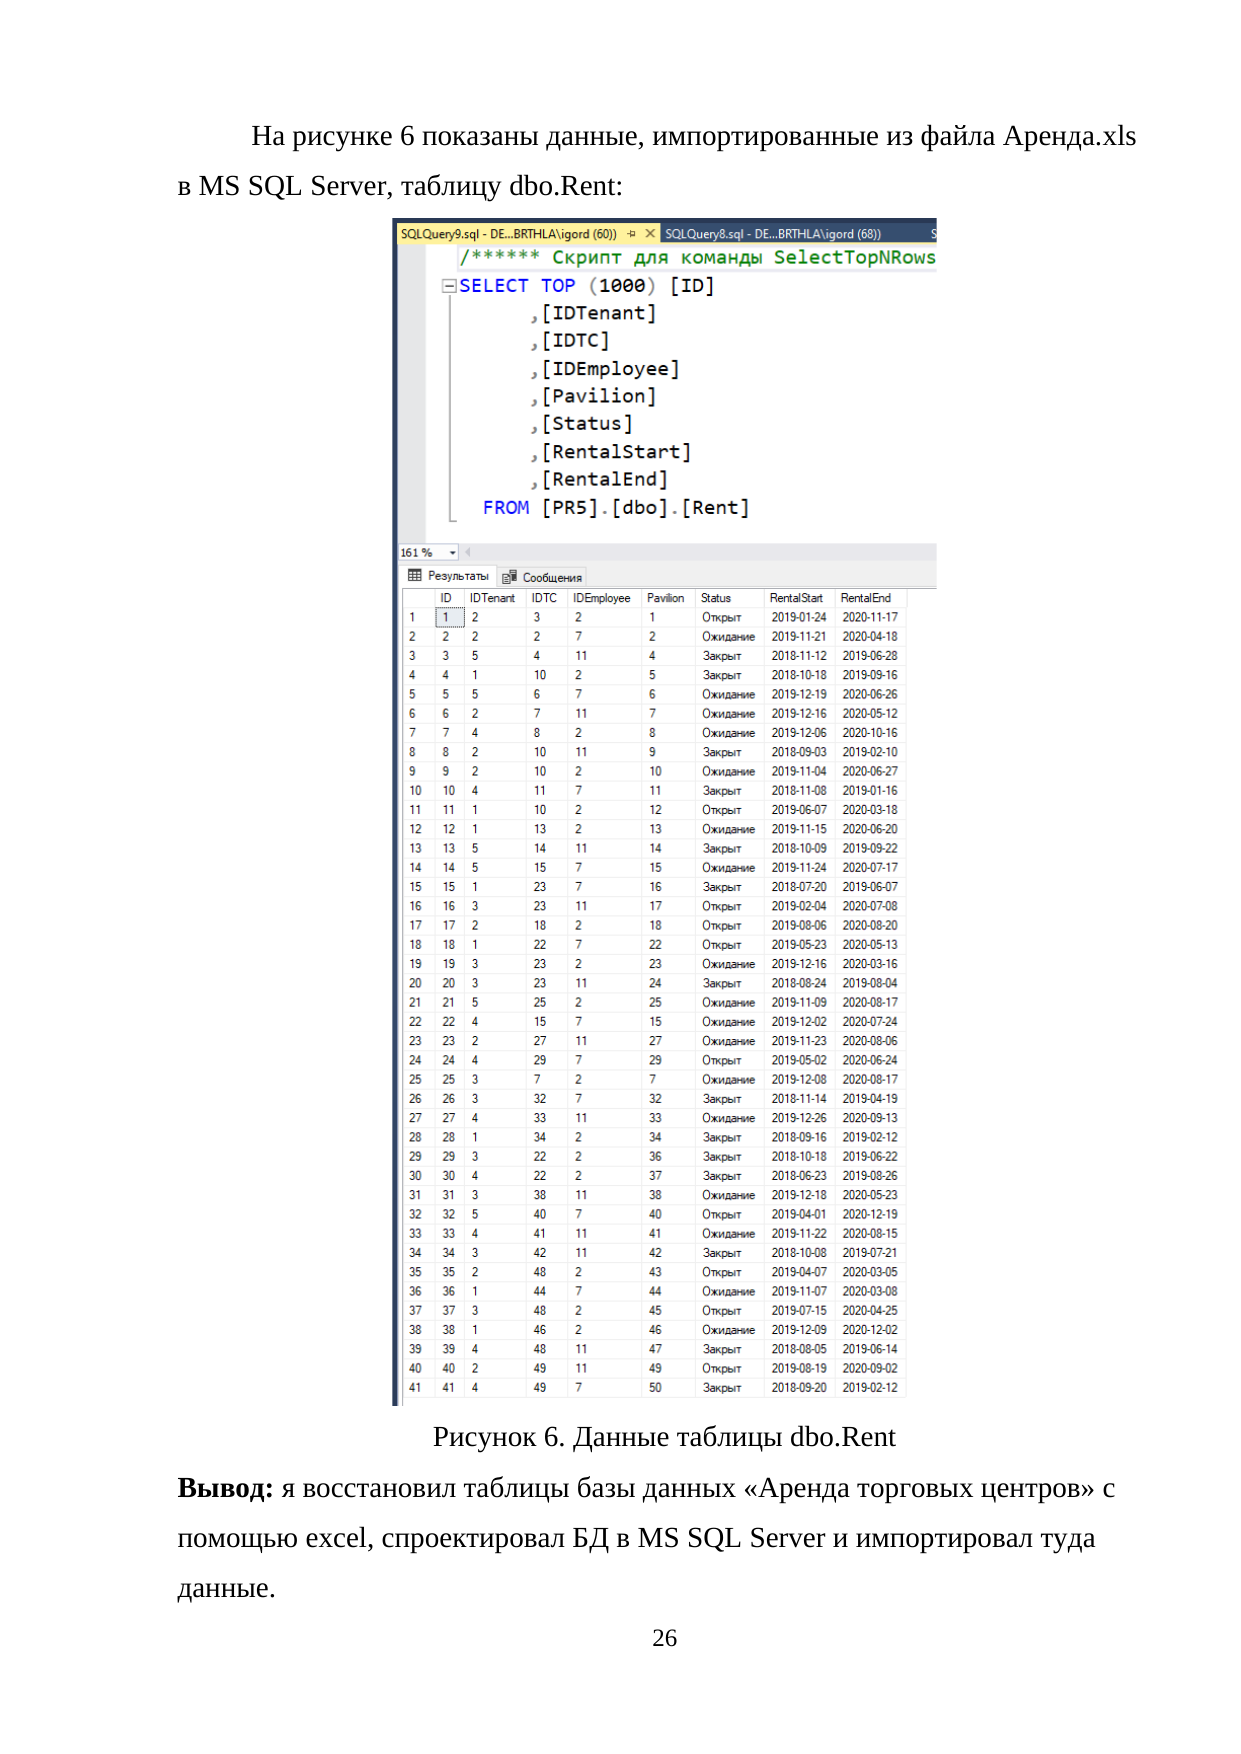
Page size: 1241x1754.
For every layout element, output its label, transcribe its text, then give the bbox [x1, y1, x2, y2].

picture [392, 218, 937, 1406]
text Вывод: я восстановил таблицы базы данных «Аренда торговых центров» с помощью excel, спроектировал БД в MS SQL Server и импортировал туда данные. [177, 1470, 1152, 1604]
text Рисунок 6. Данные таблицы dbo.Rent [177, 1419, 1152, 1453]
text На рисунке 6 показаны данные, импортированные из файла Аренда.xls в MS SQL Server, таблицу dbo.Rent: [177, 118, 1152, 202]
